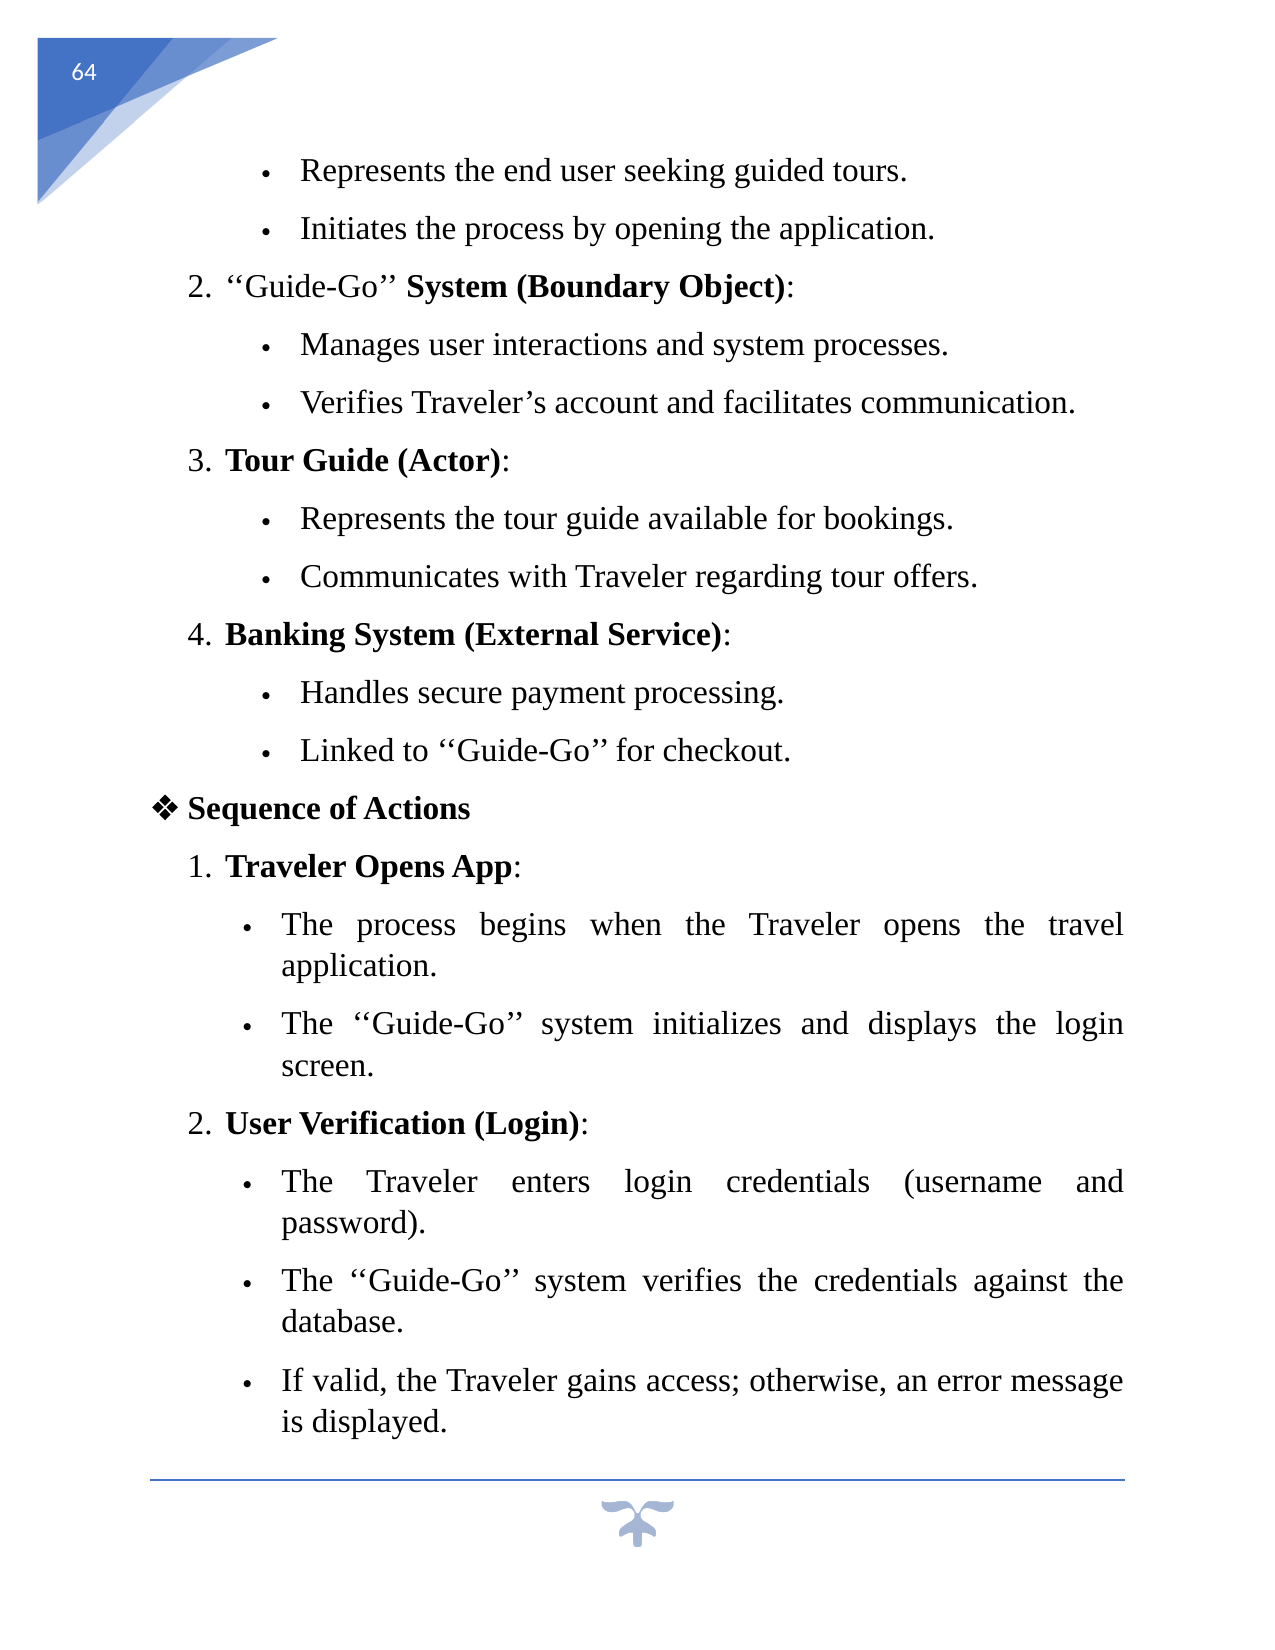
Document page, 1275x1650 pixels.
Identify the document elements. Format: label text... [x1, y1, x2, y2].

list ‘‘Guide-Go’’ System (Boundary Object): [187, 266, 1125, 304]
list Initiates the process by opening the application. [262, 208, 1125, 246]
list Represents the end user seeking guided tours. [262, 150, 1125, 188]
list The process begins when the Traveler opens the travel application. [244, 904, 1125, 984]
list The ‘‘Guide-Go’’ system initializes and displays the login screen. [244, 1004, 1125, 1083]
list User Verification (Login): [187, 1103, 1125, 1141]
list The Traveler enters login credentials (username and password). [244, 1161, 1125, 1241]
list Communicates with Traveler regarding tour offers. [262, 556, 1125, 594]
list Traveler Opens App: [187, 846, 1125, 884]
list Sequence of Actions [150, 788, 1125, 827]
list Banking System (External Service): [187, 614, 1125, 652]
list Linked to ‘‘Guide-Go’’ for checkout. [262, 730, 1125, 768]
picture [37, 37, 279, 206]
list Verifies Traveler’s account and facilitates communication. [262, 382, 1125, 420]
list Represents the tour guide available for bookings. [262, 498, 1125, 536]
list Manages user interactions and system processes. [262, 324, 1125, 362]
list Tour Guide (Actor): [187, 440, 1125, 478]
list Handles secure payment processing. [262, 672, 1125, 711]
list The ‘‘Guide-Go’’ system verifies the credentials against the database. [244, 1260, 1125, 1340]
list If valid, the Traveler gains access; otherwise, an error message is displayed. [244, 1360, 1125, 1439]
